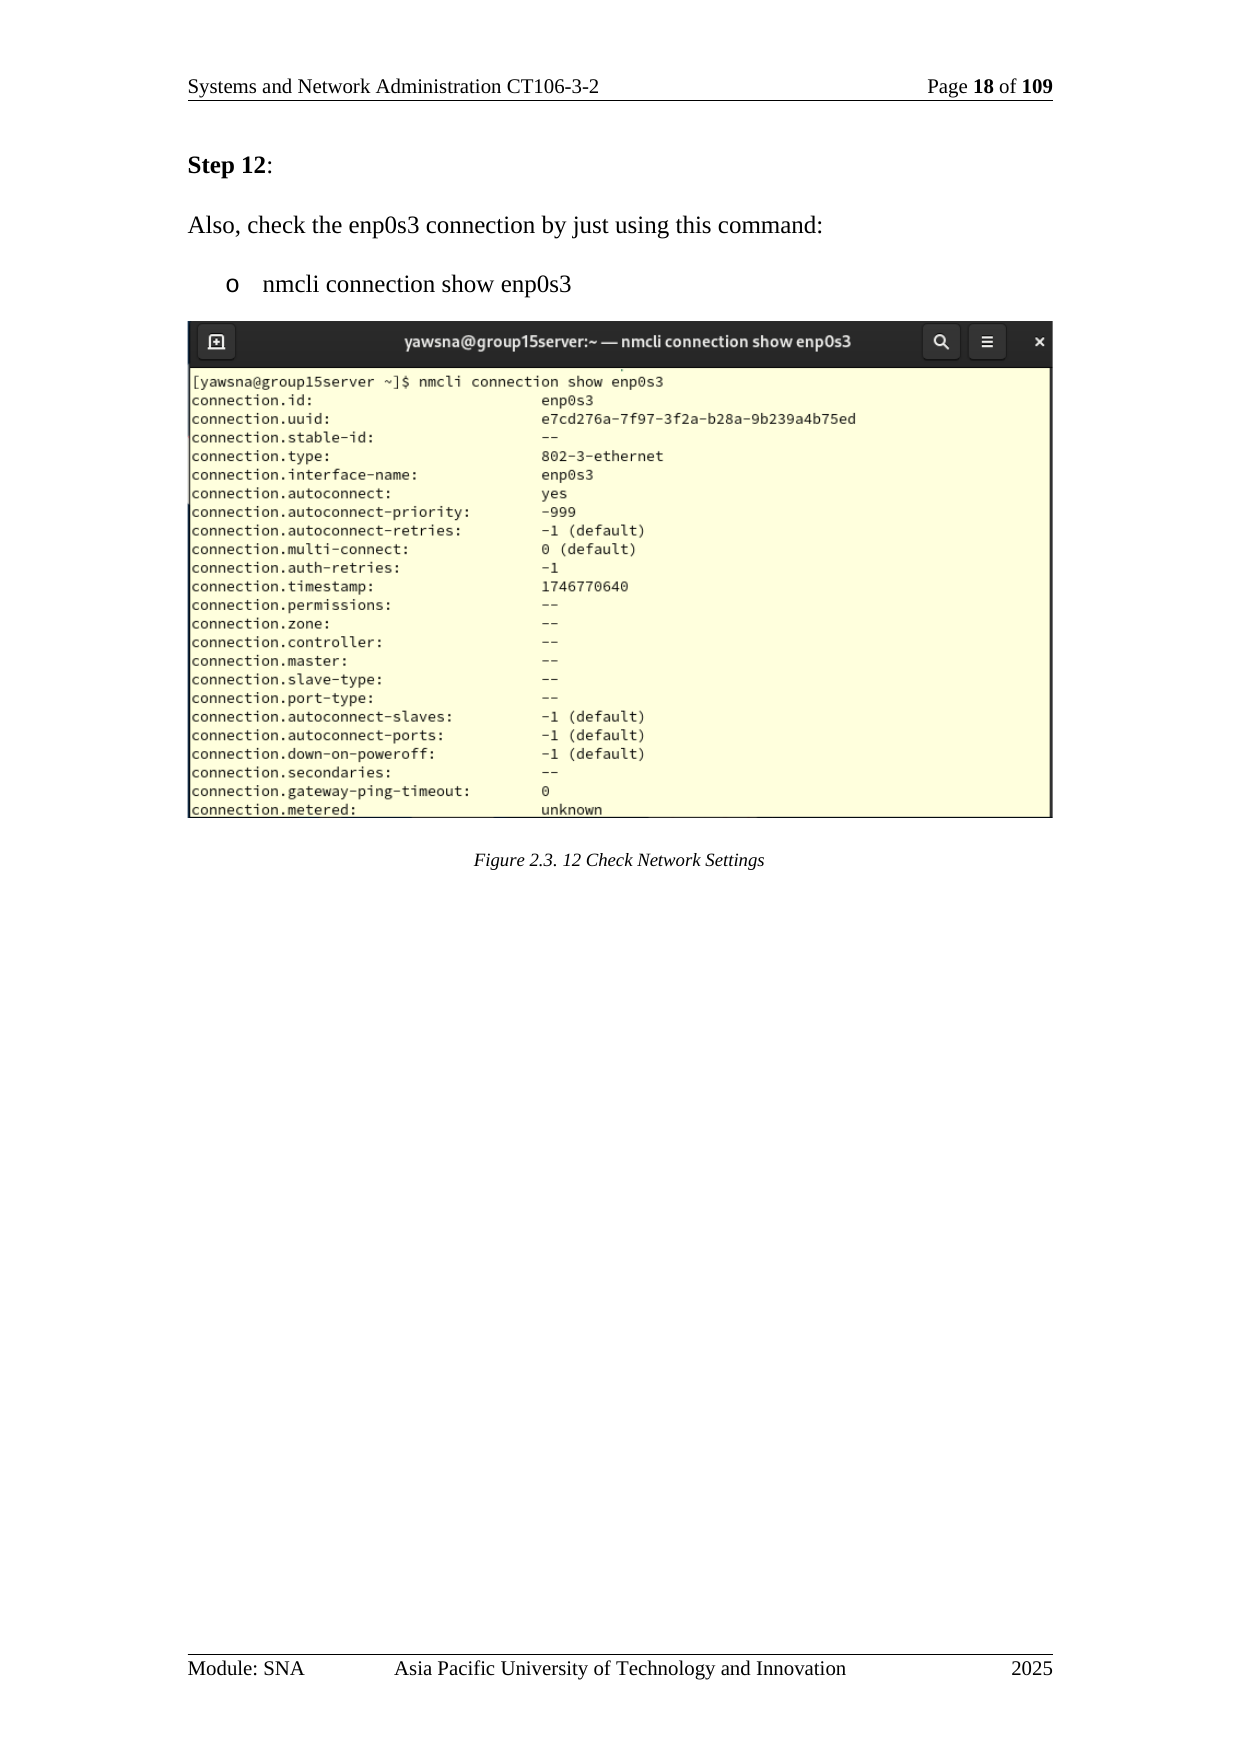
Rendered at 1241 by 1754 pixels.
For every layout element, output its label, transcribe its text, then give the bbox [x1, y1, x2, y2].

list nmcli connection show enp0s3 [225, 269, 1053, 300]
picture [187, 321, 1053, 818]
text Also, check the enp0s3 connection by just using this command: [187, 210, 1053, 238]
text Step 12: [187, 150, 1053, 179]
text Figure 2.3. 12 Check Network Settings [187, 849, 1053, 870]
